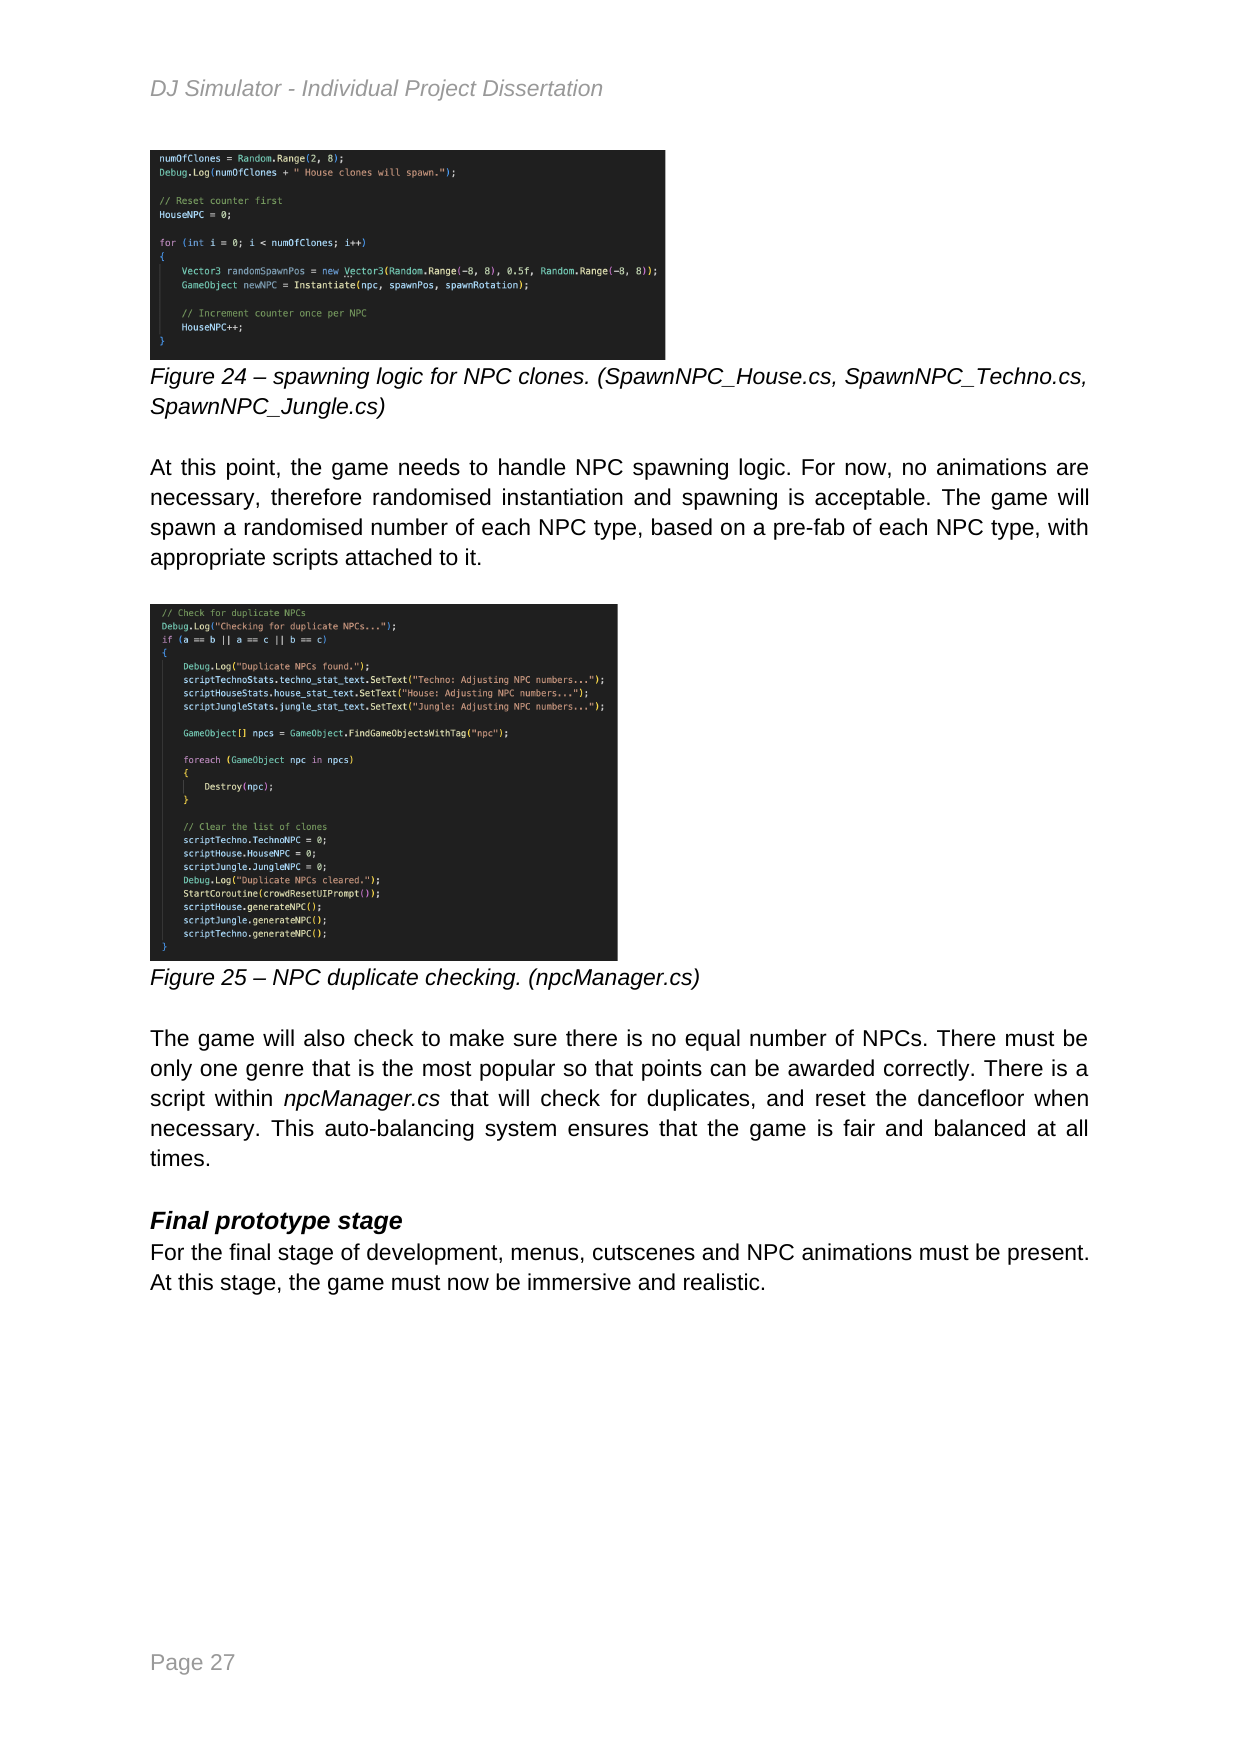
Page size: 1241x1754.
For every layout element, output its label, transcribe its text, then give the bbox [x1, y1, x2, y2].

text Figure 25 – NPC duplicate checking. (npcManager.cs) [150, 964, 1090, 990]
text For the final stage of development, menus, cutscenes and NPC animations must be present. At this stage, the game must now be immersive and realistic. [150, 1239, 1090, 1295]
picture [150, 604, 618, 961]
subtitle Final prototype stage [150, 1206, 1090, 1234]
text Figure 24 – spawning logic for NPC clones. (SpawnNPC_House.cs, SpawnNPC_Techno.cs, SpawnNPC_Jungle.cs) [150, 363, 1090, 420]
text At this point, the game needs to handle NPC spawning logic. For now, no animations are necessary, therefore randomised instantiation and spawning is acceptable. The game will spawn a randomised number of each NPC type, based on a pre-fab of each NPC type, with appropriate scripts attached to it. [150, 454, 1090, 571]
picture [150, 150, 666, 360]
text The game will also check to make sure there is no equal number of NPCs. There must be only one genre that is the most popular so that points can be awarded correctly. There is a script within npcManager.cs that will check for duplicates, and reset the dancefloor when necessary. This auto-balancing system ensures that the game is fair and balanced at all times. [150, 1024, 1090, 1172]
